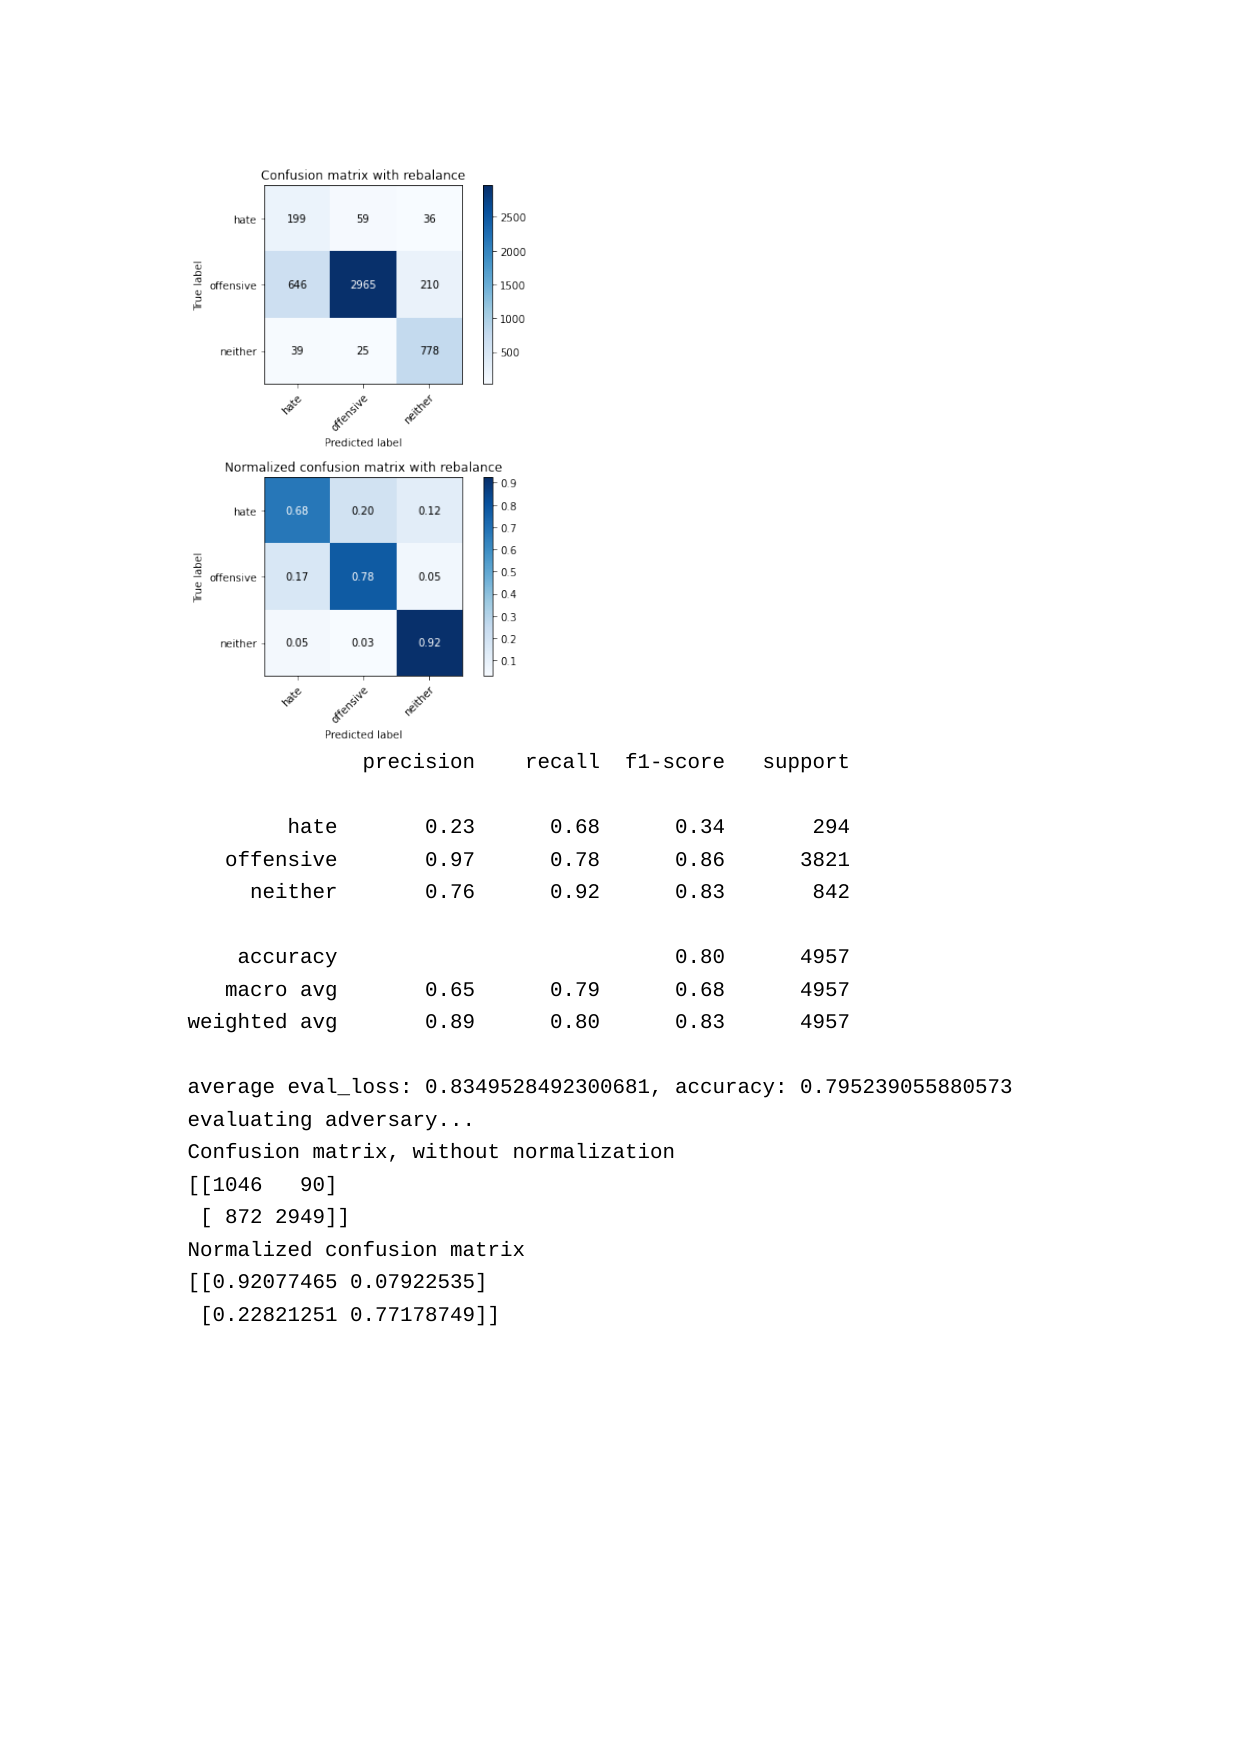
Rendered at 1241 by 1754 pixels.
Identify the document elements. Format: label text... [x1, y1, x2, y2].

text evaluating adversary... [187, 1104, 1053, 1137]
text [[0.92077465 0.07922535] [187, 1267, 1053, 1299]
text Confusion matrix, without normalization [187, 1137, 1053, 1169]
text accuracy 0.80 4957 [187, 942, 1053, 974]
picture [187, 162, 533, 747]
text Normalized confusion matrix [187, 1234, 1053, 1267]
text [0.22821251 0.77178749]] [187, 1299, 1053, 1332]
text average eval_loss: 0.8349528492300681, accuracy: 0.795239055880573 [187, 1072, 1053, 1104]
text [ 872 2949]] [187, 1202, 1053, 1234]
text hate 0.23 0.68 0.34 294 [187, 812, 1053, 844]
text macro avg 0.65 0.79 0.68 4957 [187, 974, 1053, 1007]
text offensive 0.97 0.78 0.86 3821 [187, 844, 1053, 877]
text [[1046 90] [187, 1169, 1053, 1202]
text weighted avg 0.89 0.80 0.83 4957 [187, 1007, 1053, 1039]
text precision recall f1-score support [187, 747, 1053, 779]
text neither 0.76 0.92 0.83 842 [187, 877, 1053, 909]
